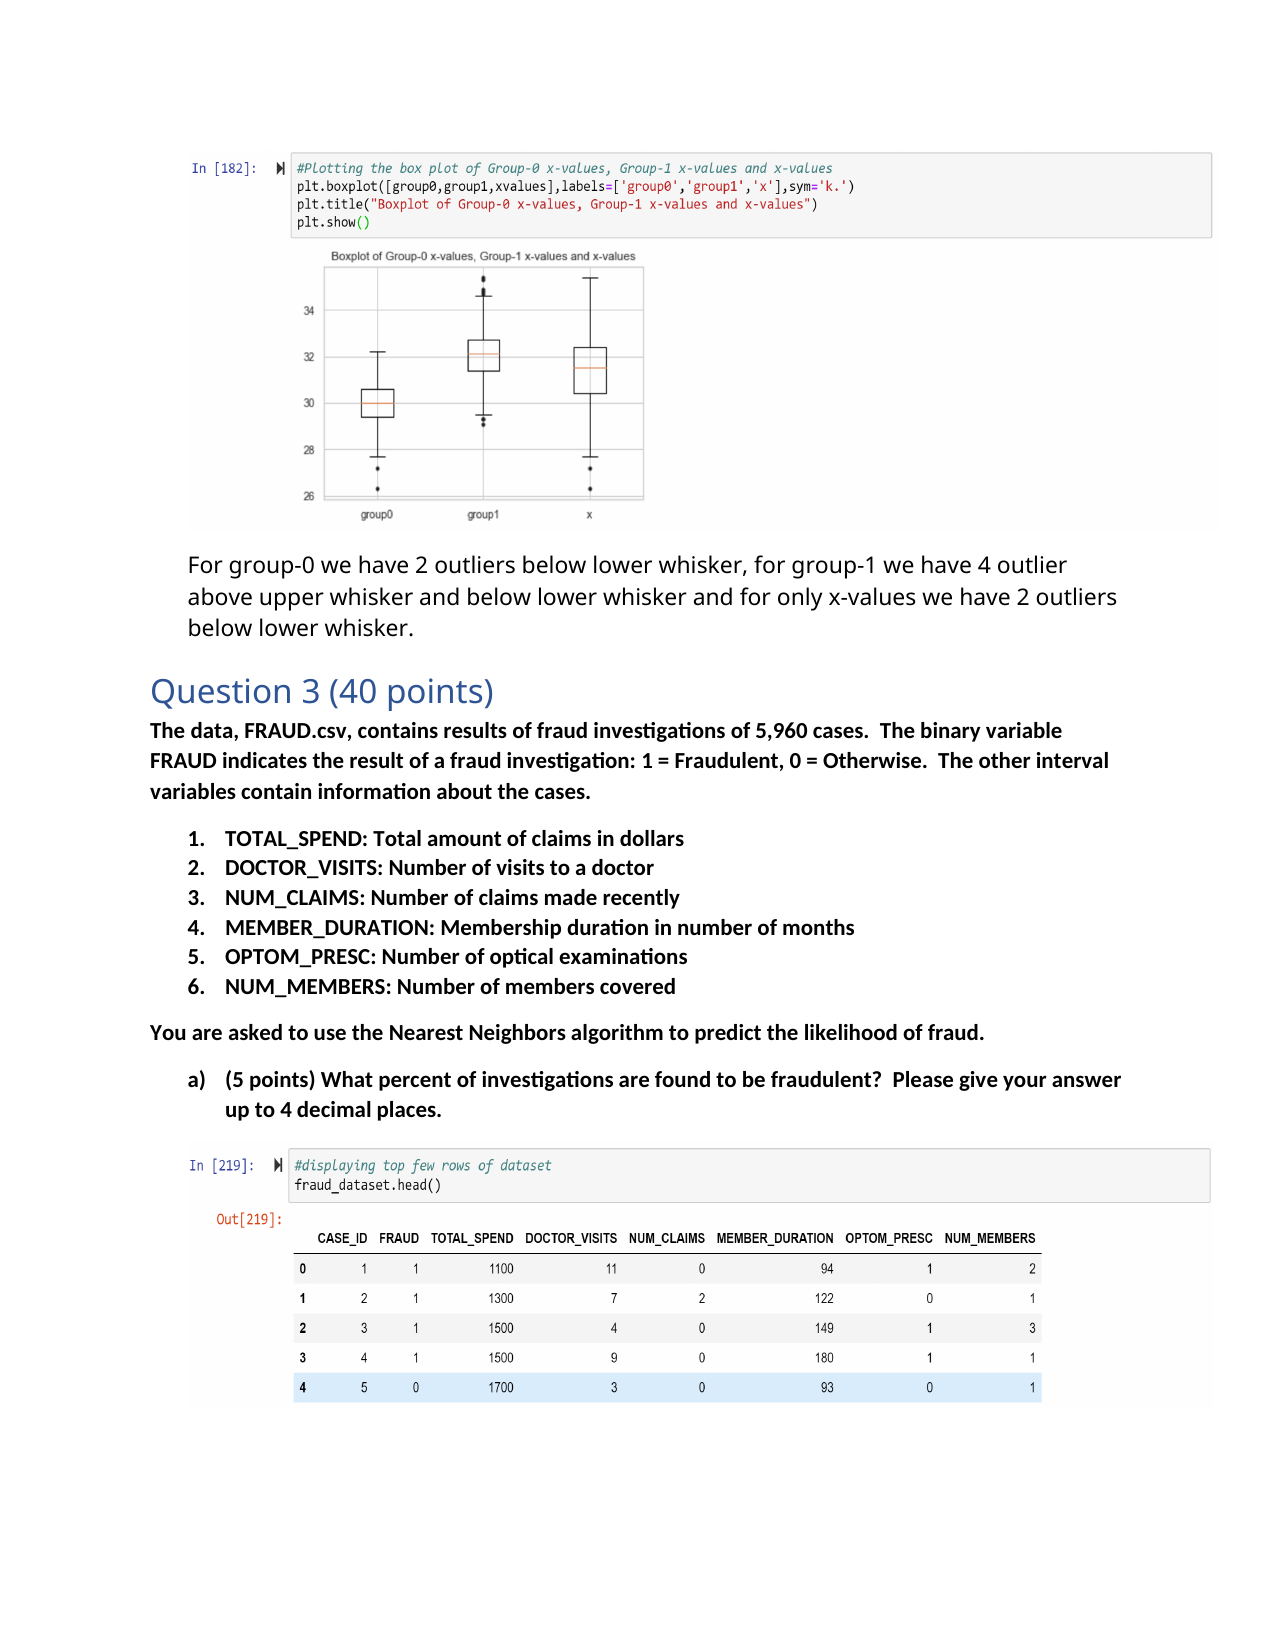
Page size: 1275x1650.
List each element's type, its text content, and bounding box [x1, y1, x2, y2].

list MEMBER_DURATION: Membership duration in number of months [187, 913, 1125, 941]
picture [187, 1141, 1214, 1409]
list OPTOM_PRESC: Number of optical examinations [187, 942, 1125, 970]
text The data, FRAUD.csv, contains results of fraud investigations of 5,960 cases. The binary variable FRAUD indicates the result of a fraud investigation: 1 = Fraudulent, 0 = Otherwise. The other interval variables contain information about the cases. [150, 716, 1125, 805]
text You are asked to use the Nearest Neighbors algorithm to predict the likelihood of fraud. [150, 1018, 1125, 1046]
list NUM_MEMBERS: Number of members covered [187, 972, 1125, 1000]
text For group-0 we have 2 outliers below lower whisker, for group-1 we have 4 outlier above upper whisker and below lower whisker and for only x-values we have 2 outliers below lower whisker. [187, 549, 1125, 643]
list NUM_CLAIMS: Number of claims made recently [187, 883, 1125, 911]
list DOCTOR_VISITS: Number of visits to a doctor [187, 853, 1125, 881]
subtitle Question 3 (40 points) [150, 668, 1125, 714]
picture [187, 150, 1220, 531]
list (5 points) What percent of investigations are found to be fraudulent? Please give your answer up to 4 decimal places. [187, 1065, 1125, 1123]
list TOTAL_SPEND: Total amount of claims in dollars [187, 824, 1125, 852]
